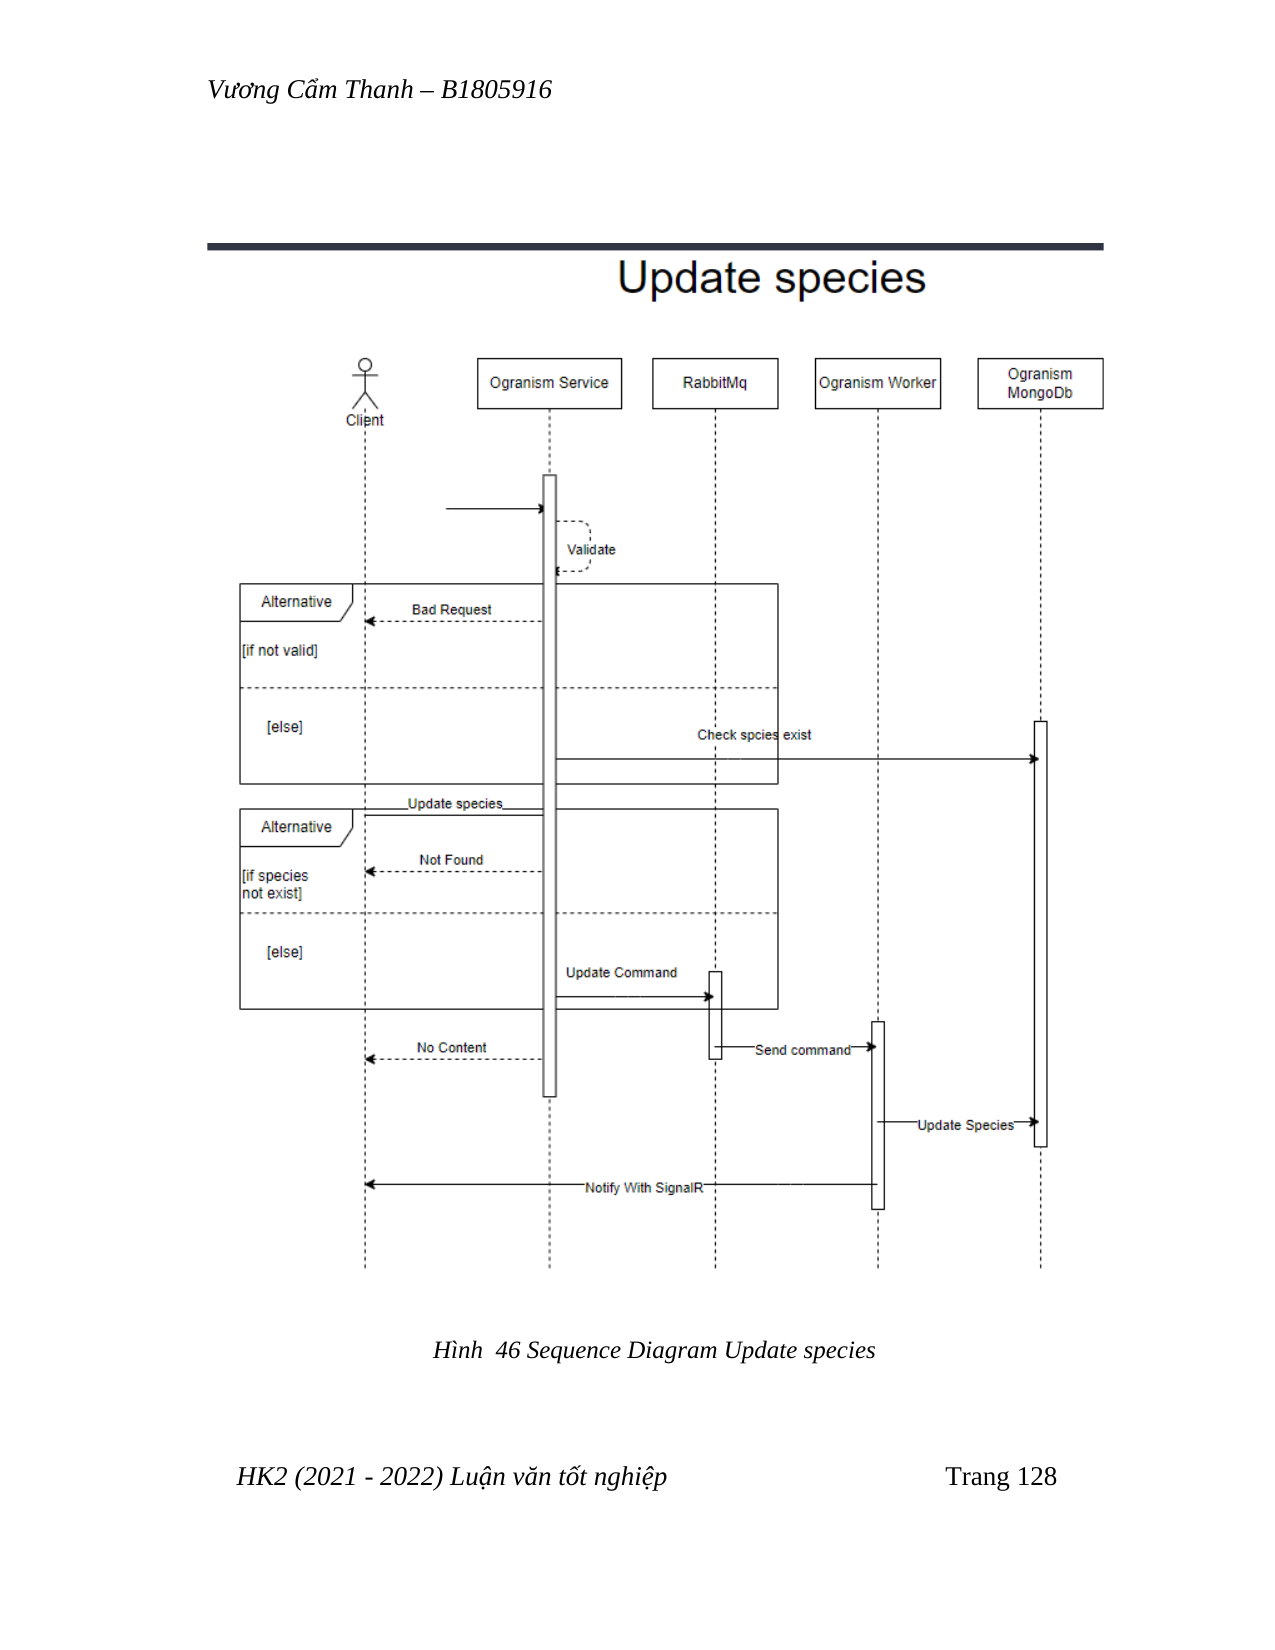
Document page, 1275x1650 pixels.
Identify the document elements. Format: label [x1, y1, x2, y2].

picture [207, 243, 1104, 1329]
